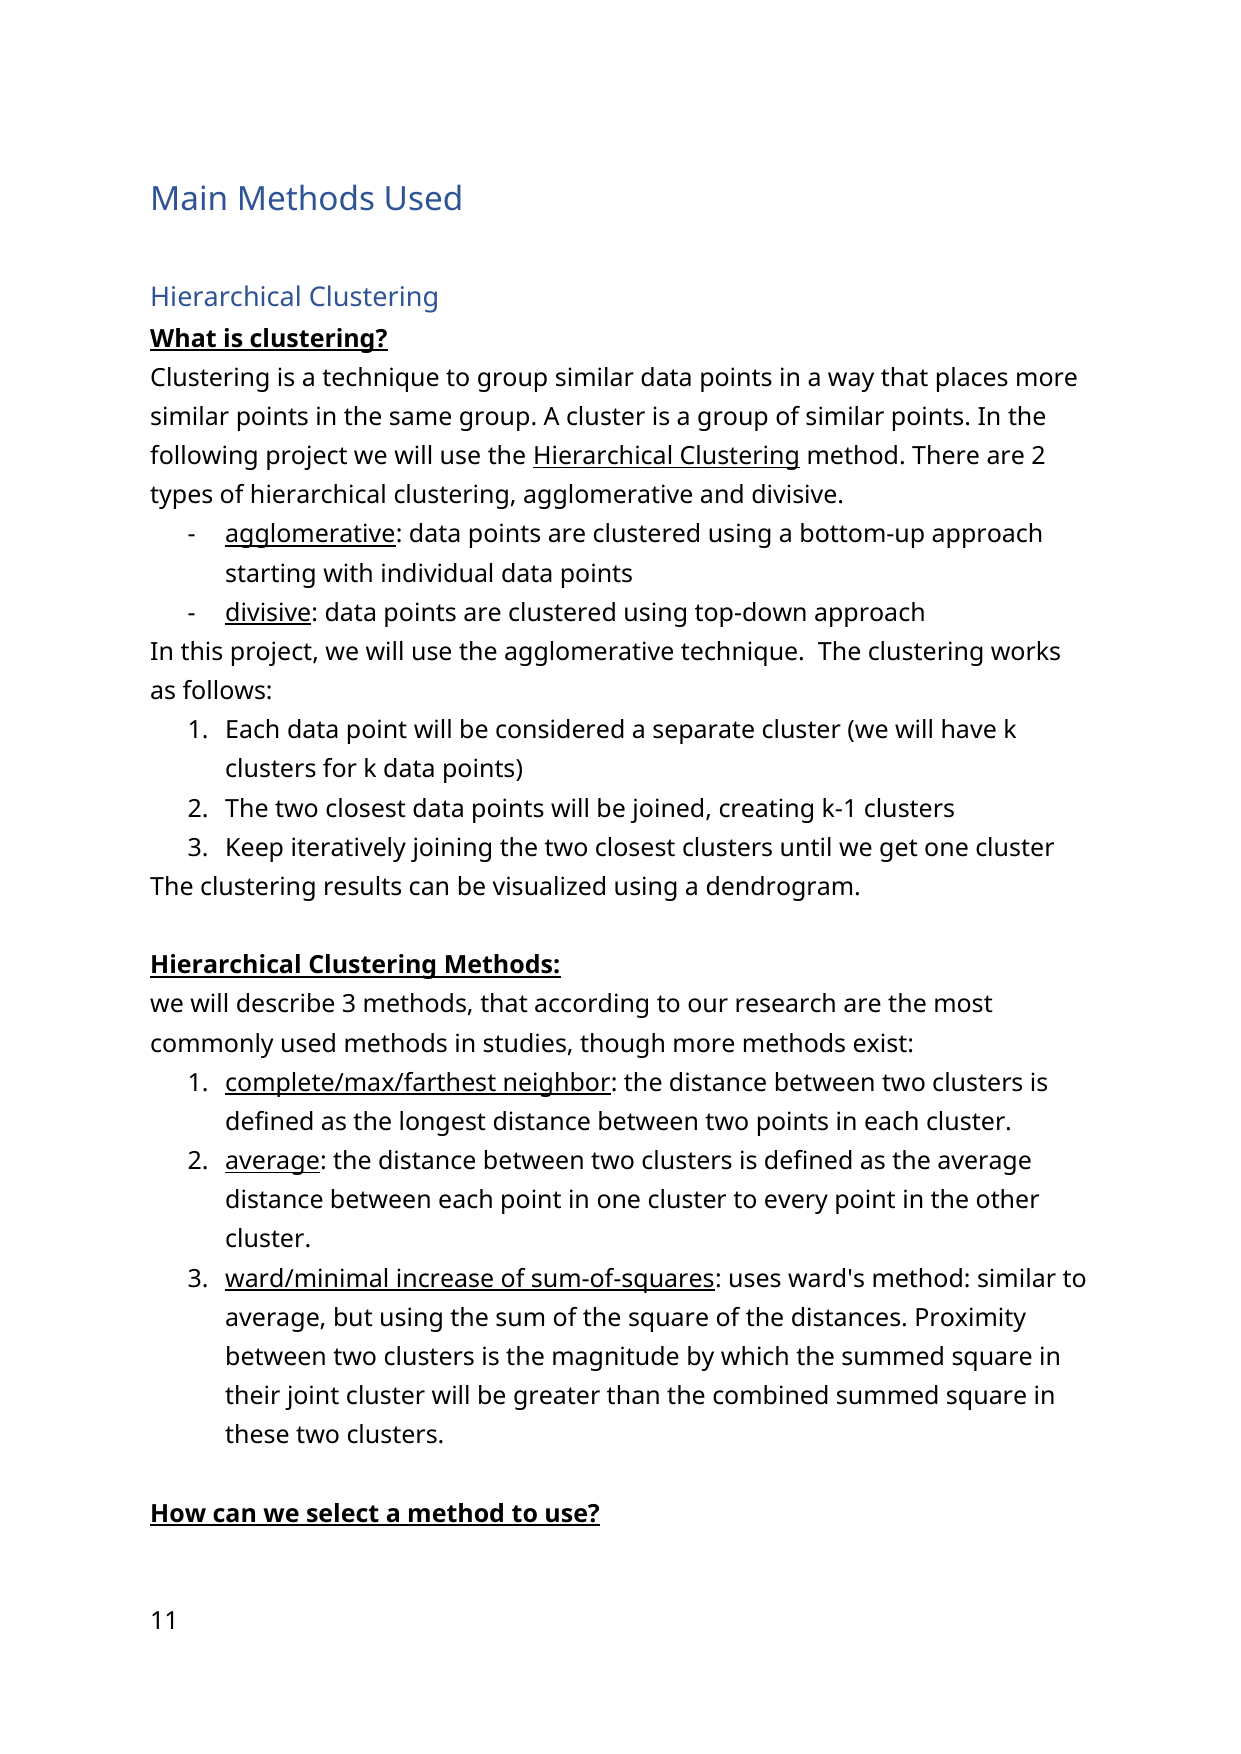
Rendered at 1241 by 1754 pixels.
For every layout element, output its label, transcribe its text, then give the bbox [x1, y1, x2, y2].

text Clustering is a technique to group similar data points in a way that places more similar points in the same group. A cluster is a group of similar points. In the following project we will use the Hierarchical Clustering method. There are 2 types of hierarchical clustering, agglomerative and divisive. [150, 359, 1090, 511]
list complete/max/farthest neighbor: the distance between two clusters is defined as the longest distance between two points in each cluster. [187, 1064, 1090, 1138]
subtitle Hierarchical Clustering Methods: [150, 947, 1090, 981]
text In this project, we will use the agglomerative technique. The clustering works as follows: [150, 634, 1090, 707]
list agglomerative: data points are clustered using a bottom-up approach starting with individual data points [187, 516, 1090, 589]
subtitle How can we select a method to use? [150, 1495, 1090, 1529]
text The clustering results can be visualized using a dendrogram. [150, 869, 1090, 903]
list Keep iteratively joining the two closest clusters until we get one cluster [187, 829, 1090, 863]
list divisive: data points are clustered using top-down approach [187, 594, 1090, 628]
list average: the distance between two clusters is defined as the average distance between each point in one cluster to every point in the other cluster. [187, 1143, 1090, 1255]
list The two closest data points will be joined, creating k-1 clusters [187, 790, 1090, 824]
list ward/minimal increase of sum-of-squares: uses ward's method: similar to average, but using the sum of the square of the distances. Proximity between two clusters is the magnitude by which the summed square in their joint cluster will be greater than the combined summed square in these two clusters. [187, 1260, 1090, 1451]
subtitle Main Methods Used [150, 175, 1090, 220]
text we will describe 3 methods, that according to our research are the most commonly used methods in studies, though more methods exist: [150, 986, 1090, 1059]
subtitle What is clustering? [150, 320, 1090, 354]
subtitle Hierarchical Clustering [150, 278, 1090, 315]
list Each data point will be considered a separate cluster (we will have k clusters for k data points) [187, 712, 1090, 785]
